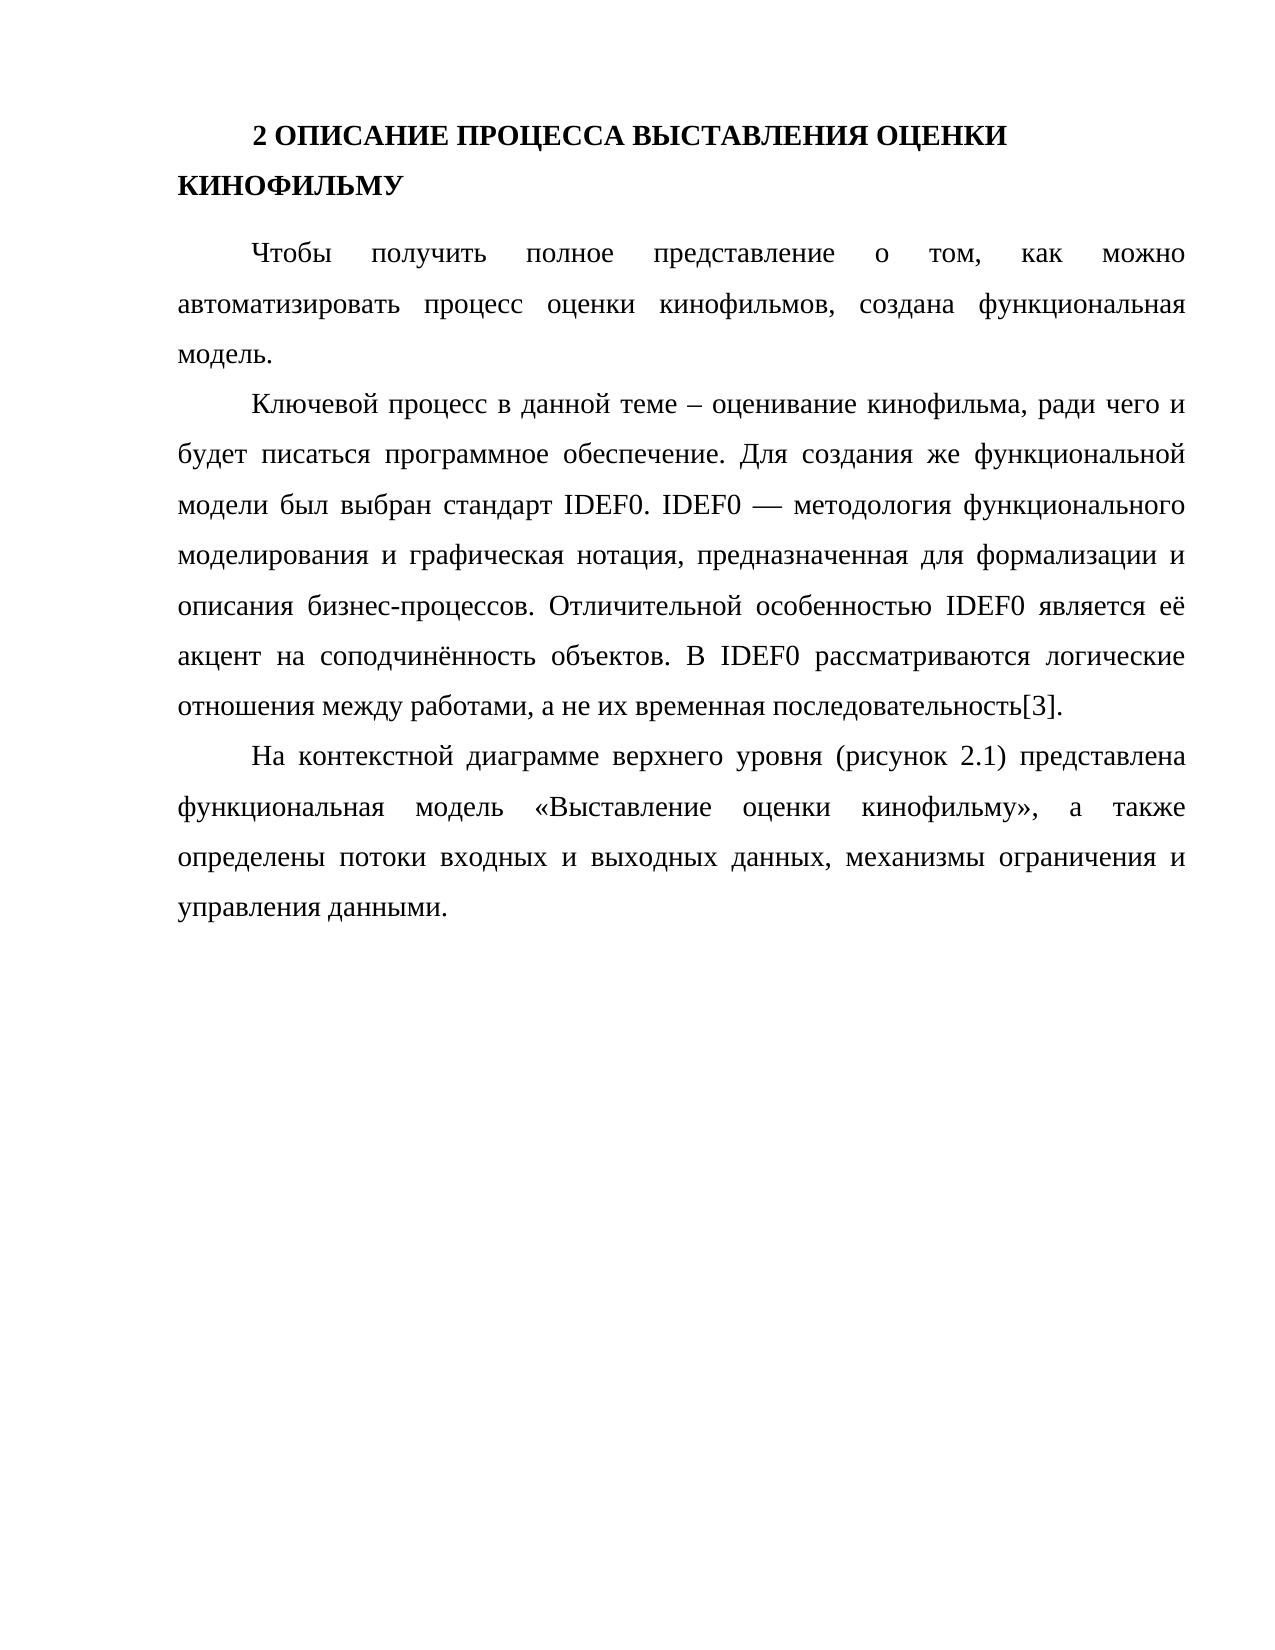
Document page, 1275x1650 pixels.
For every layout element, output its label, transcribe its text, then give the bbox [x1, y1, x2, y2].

text На контекстной диаграмме верхнего уровня (рисунок 2.1) представлена функциональная модель «Выставление оценки кинофильму», а также определены потоки входных и выходных данных, механизмы ограничения и управления данными. [177, 738, 1186, 923]
text Чтобы получить полное представление о том, как можно автоматизировать процесс оценки кинофильмов, создана функциональная модель. [177, 235, 1186, 369]
text 2 ОПИСАНИЕ ПРОЦЕССА ВЫСТАВЛЕНИЯ ОЦЕНКИ КИНОФИЛЬМУ [177, 118, 1186, 202]
text Ключевой процесс в данной теме – оценивание кинофильма, ради чего и будет писаться программное обеспечение. Для создания же функциональной модели был выбран стандарт IDEF0. IDEF0 — методология функционального моделирования и графическая нотация, предназначенная для формализации и описания бизнес-процессов. Отличительной особенностью IDEF0 является её акцент на соподчинённость объектов. В IDEF0 рассматриваются логические отношения между работами, а не их временная последовательность[3]. [177, 386, 1186, 722]
